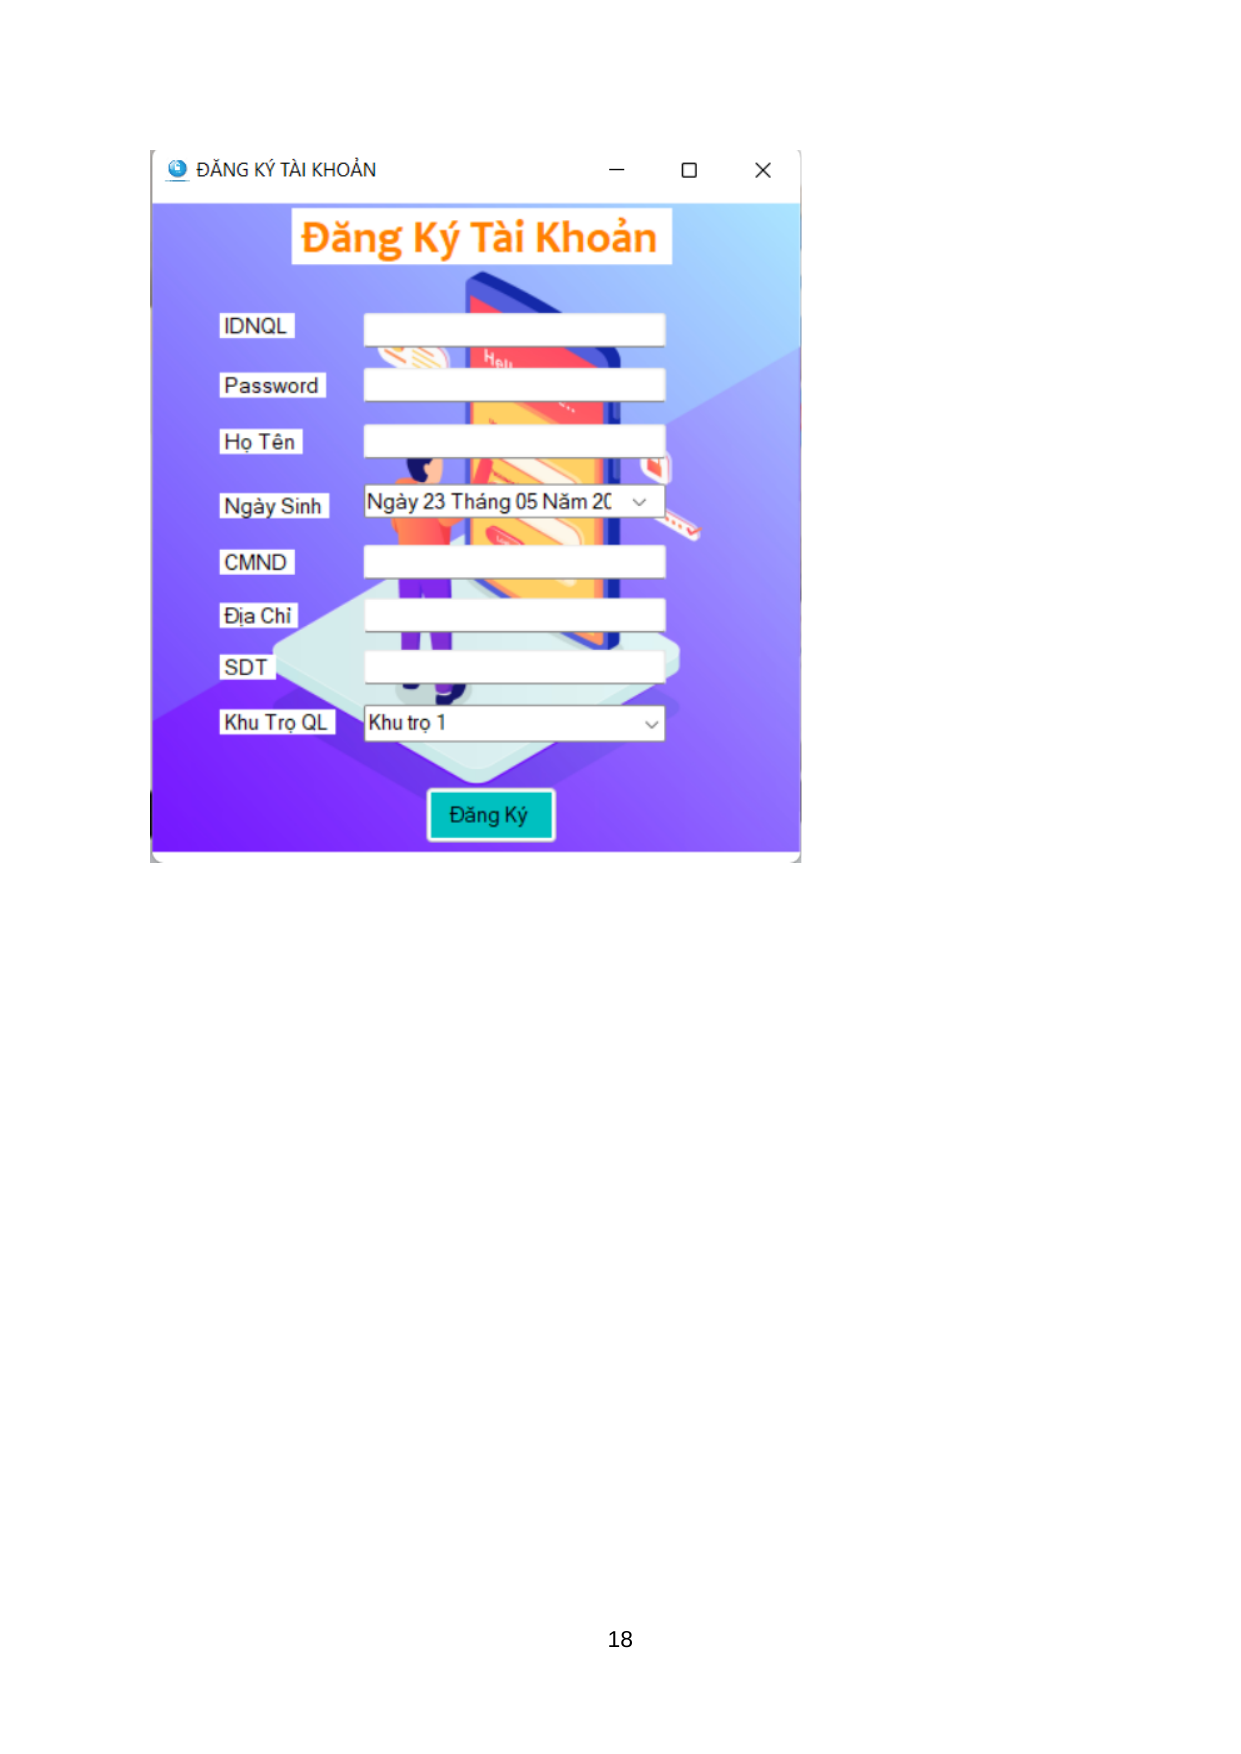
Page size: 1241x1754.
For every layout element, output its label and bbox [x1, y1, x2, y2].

picture [150, 150, 802, 863]
